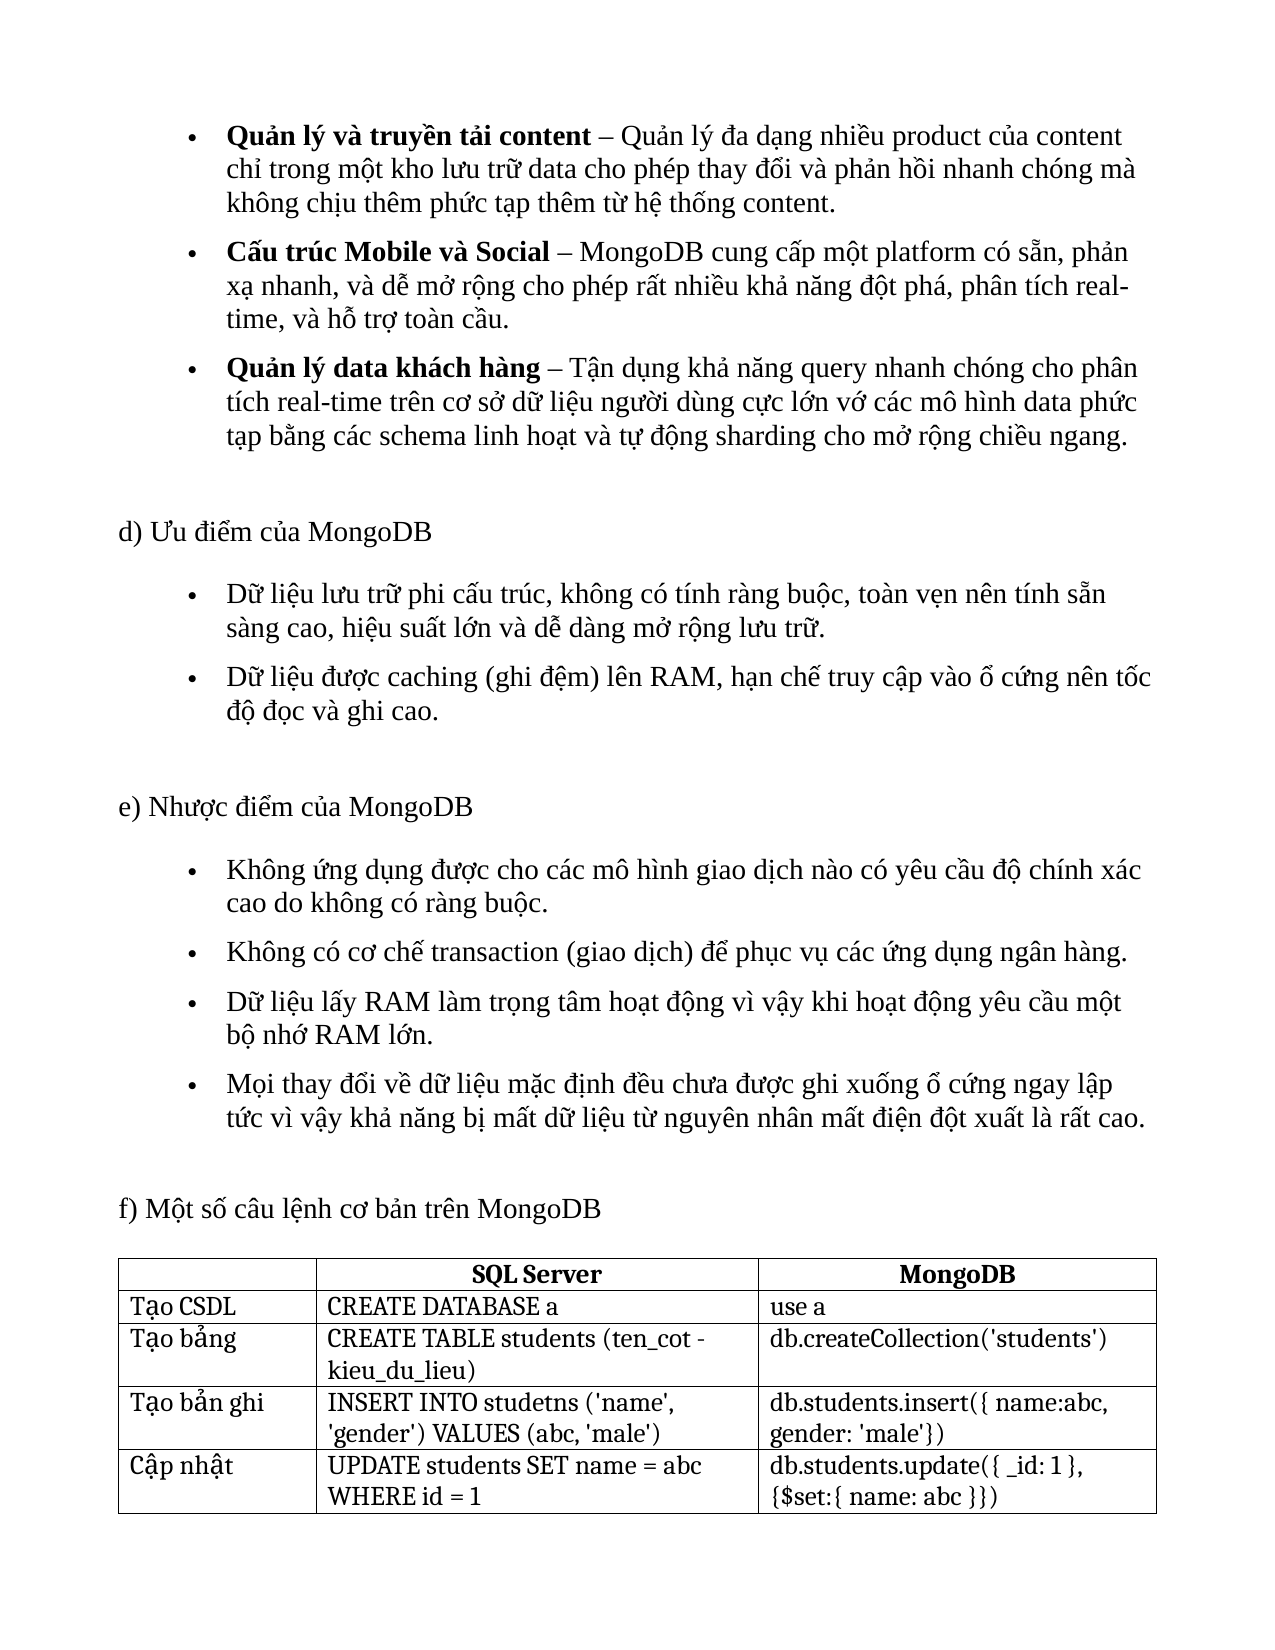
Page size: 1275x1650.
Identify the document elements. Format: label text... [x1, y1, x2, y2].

list Dữ liệu lấy RAM làm trọng tâm hoạt động vì vậy khi hoạt động yêu cầu một bộ nhớ RAM lớn. [188, 984, 1157, 1051]
list Không ứng dụng được cho các mô hình giao dịch nào có yêu cầu độ chính xác cao do không có ràng buộc. [188, 852, 1157, 919]
table_cell Tạo CSDL [119, 1291, 316, 1322]
table_cell CREATE DATABASE a [317, 1291, 758, 1322]
text d) Ưu điểm của MongoDB [118, 514, 1157, 547]
table_cell CREATE TABLE students (ten_cot - kieu_du_lieu) [317, 1324, 758, 1386]
table_header [119, 1259, 316, 1290]
list Quản lý và truyền tải content – Quản lý đa dạng nhiều product của content chỉ trong một kho lưu trữ data cho phép thay đổi và phản hồi nhanh chóng mà không chịu thêm phức tạp thêm từ hệ thống content. [188, 118, 1157, 219]
table_cell INSERT INTO studetns ('name', 'gender') VALUES (abc, 'male') [317, 1387, 758, 1449]
table_cell db.students.update({ _id: 1 },{$set:{ name: abc }}) [759, 1450, 1156, 1512]
table_cell Cập nhật [119, 1450, 316, 1512]
text e) Nhược điểm của MongoDB [118, 789, 1157, 823]
list Mọi thay đổi về dữ liệu mặc định đều chưa được ghi xuống ổ cứng ngay lập tức vì vậy khả năng bị mất dữ liệu từ nguyên nhân mất điện đột xuất là rất cao. [188, 1066, 1157, 1133]
list Quản lý data khách hàng – Tận dụng khả năng query nhanh chóng cho phân tích real-time trên cơ sở dữ liệu người dùng cực lớn vớ các mô hình data phức tạp bằng các schema linh hoạt và tự động sharding cho mở rộng chiều ngang. [188, 351, 1157, 451]
table_header MongoDB [759, 1259, 1156, 1290]
table_cell UPDATE students SET name = abc WHERE id = 1 [317, 1450, 758, 1512]
table_cell db.students.insert({ name:abc, gender: 'male'}) [759, 1387, 1156, 1449]
list Cấu trúc Mobile và Social – MongoDB cung cấp một platform có sẵn, phản xạ nhanh, và dễ mở rộng cho phép rất nhiều khả năng đột phá, phân tích real-time, và hỗ trợ toàn cầu. [188, 234, 1157, 335]
table_cell db.createCollection('students') [759, 1324, 1156, 1386]
table_cell Tạo bản ghi [119, 1387, 316, 1449]
text f) Một số câu lệnh cơ bản trên MongoDB [118, 1191, 1157, 1224]
table_header SQL Server [317, 1259, 758, 1290]
list Dữ liệu lưu trữ phi cấu trúc, không có tính ràng buộc, toàn vẹn nên tính sẵn sàng cao, hiệu suất lớn và dễ dàng mở rộng lưu trữ. [188, 577, 1157, 644]
list Không có cơ chế transaction (giao dịch) để phục vụ các ứng dụng ngân hàng. [188, 934, 1157, 968]
table_cell Tạo bảng [119, 1324, 316, 1386]
table_cell use a [759, 1291, 1156, 1322]
list Dữ liệu được caching (ghi đệm) lên RAM, hạn chế truy cập vào ổ cứng nên tốc độ đọc và ghi cao. [188, 659, 1157, 726]
